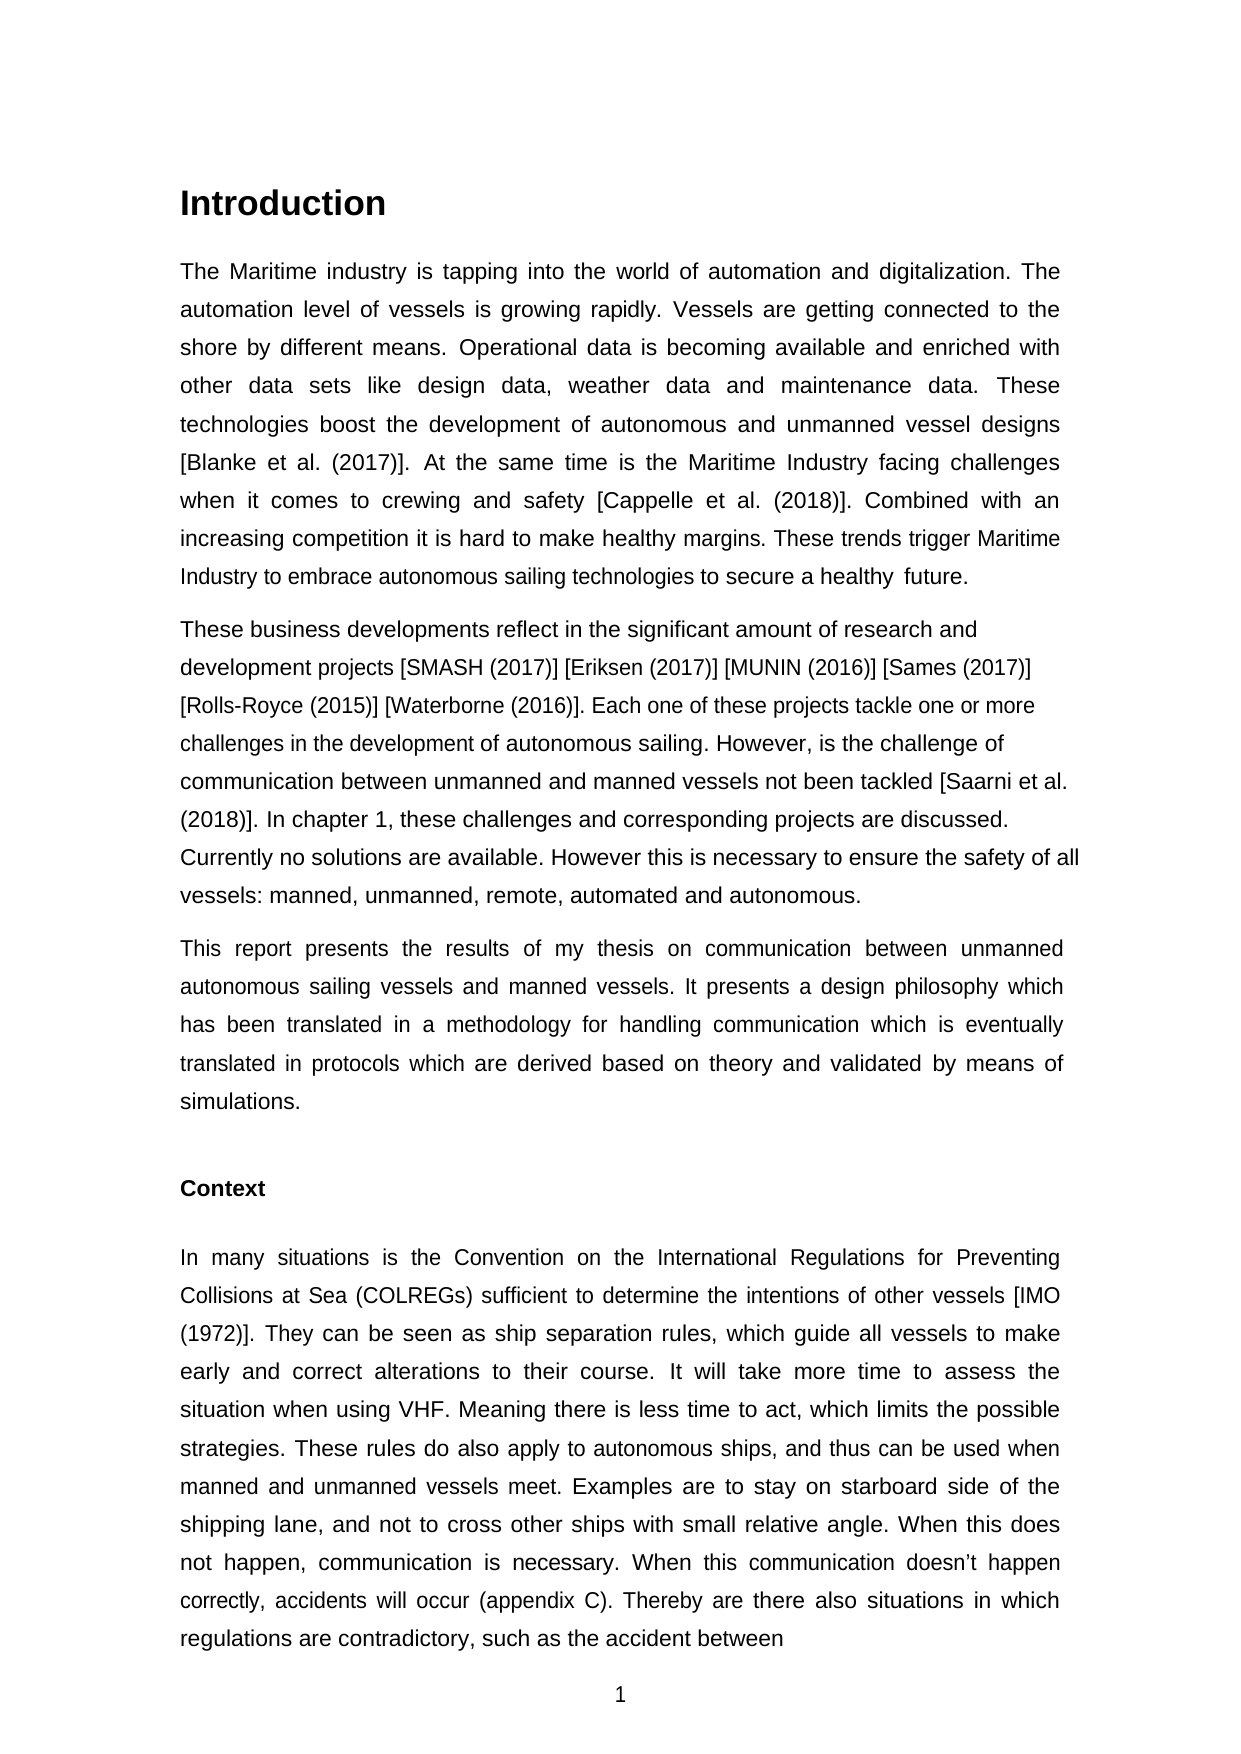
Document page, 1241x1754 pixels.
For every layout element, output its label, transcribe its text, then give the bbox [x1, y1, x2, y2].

subtitle Context [180, 1175, 1240, 1202]
subtitle Introduction [180, 182, 1240, 223]
text This report presents the results of my thesis on communication between unmanned autonomous sailing vessels and manned vessels. It presents a design philosophy which has been translated in a methodology for handling communication which is eventually translated in protocols which are derived based on theory and validated by means of simulations. [180, 935, 1063, 1114]
text These business developments reflect in the significant amount of research and development projects [SMASH (2017)] [Eriksen (2017)] [MUNIN (2016)] [Sames (2017)] [Rolls-Royce (2015)] [Waterborne (2016)]. Each one of these projects tackle one or more challenges in the development of autonomous sailing. However, is the challenge of communication between unmanned and manned vessels not been tackled [Saarni et al. (2018)]. In chapter 1, these challenges and corresponding projects are discussed. Currently no solutions are available. However this is necessary to ensure the safety of all vessels: manned, unmanned, remote, automated and autonomous. [180, 616, 1087, 909]
text The Maritime industry is tapping into the world of automation and digitalization. The automation level of vessels is growing rapidly. Vessels are getting connected to the shore by different means. Operational data is becoming available and enriched with other data sets like design data, weather data and maintenance data. These technologies boost the development of autonomous and unmanned vessel designs [Blanke et al. (2017)]. At the same time is the Maritime Industry facing challenges when it comes to crewing and safety [Cappelle et al. (2018)]. Combined with an increasing competition it is hard to make healthy margins. These trends trigger Maritime Industry to embrace autonomous sailing technologies to secure a healthy future. [180, 258, 1061, 589]
text 1 [0, 1681, 1240, 1707]
text In many situations is the Convention on the International Regulations for Preventing Collisions at Sea (COLREGs) sufficient to determine the intentions of other vessels [IMO (1972)]. They can be seen as ship separation rules, which guide all vessels to make early and correct alterations to their course. It will take more time to assess the situation when using VHF. Meaning there is less time to act, which limits the possible strategies. These rules do also apply to autonomous ships, and thus can be used when manned and unmanned vessels meet. Examples are to stay on starboard side of the shipping lane, and not to cross other ships with small relative angle. When this does not happen, communication is necessary. When this communication doesn’t happen correctly, accidents will occur (appendix C). Thereby are there also situations in which regulations are contradictory, such as the accident between [180, 1244, 1061, 1652]
